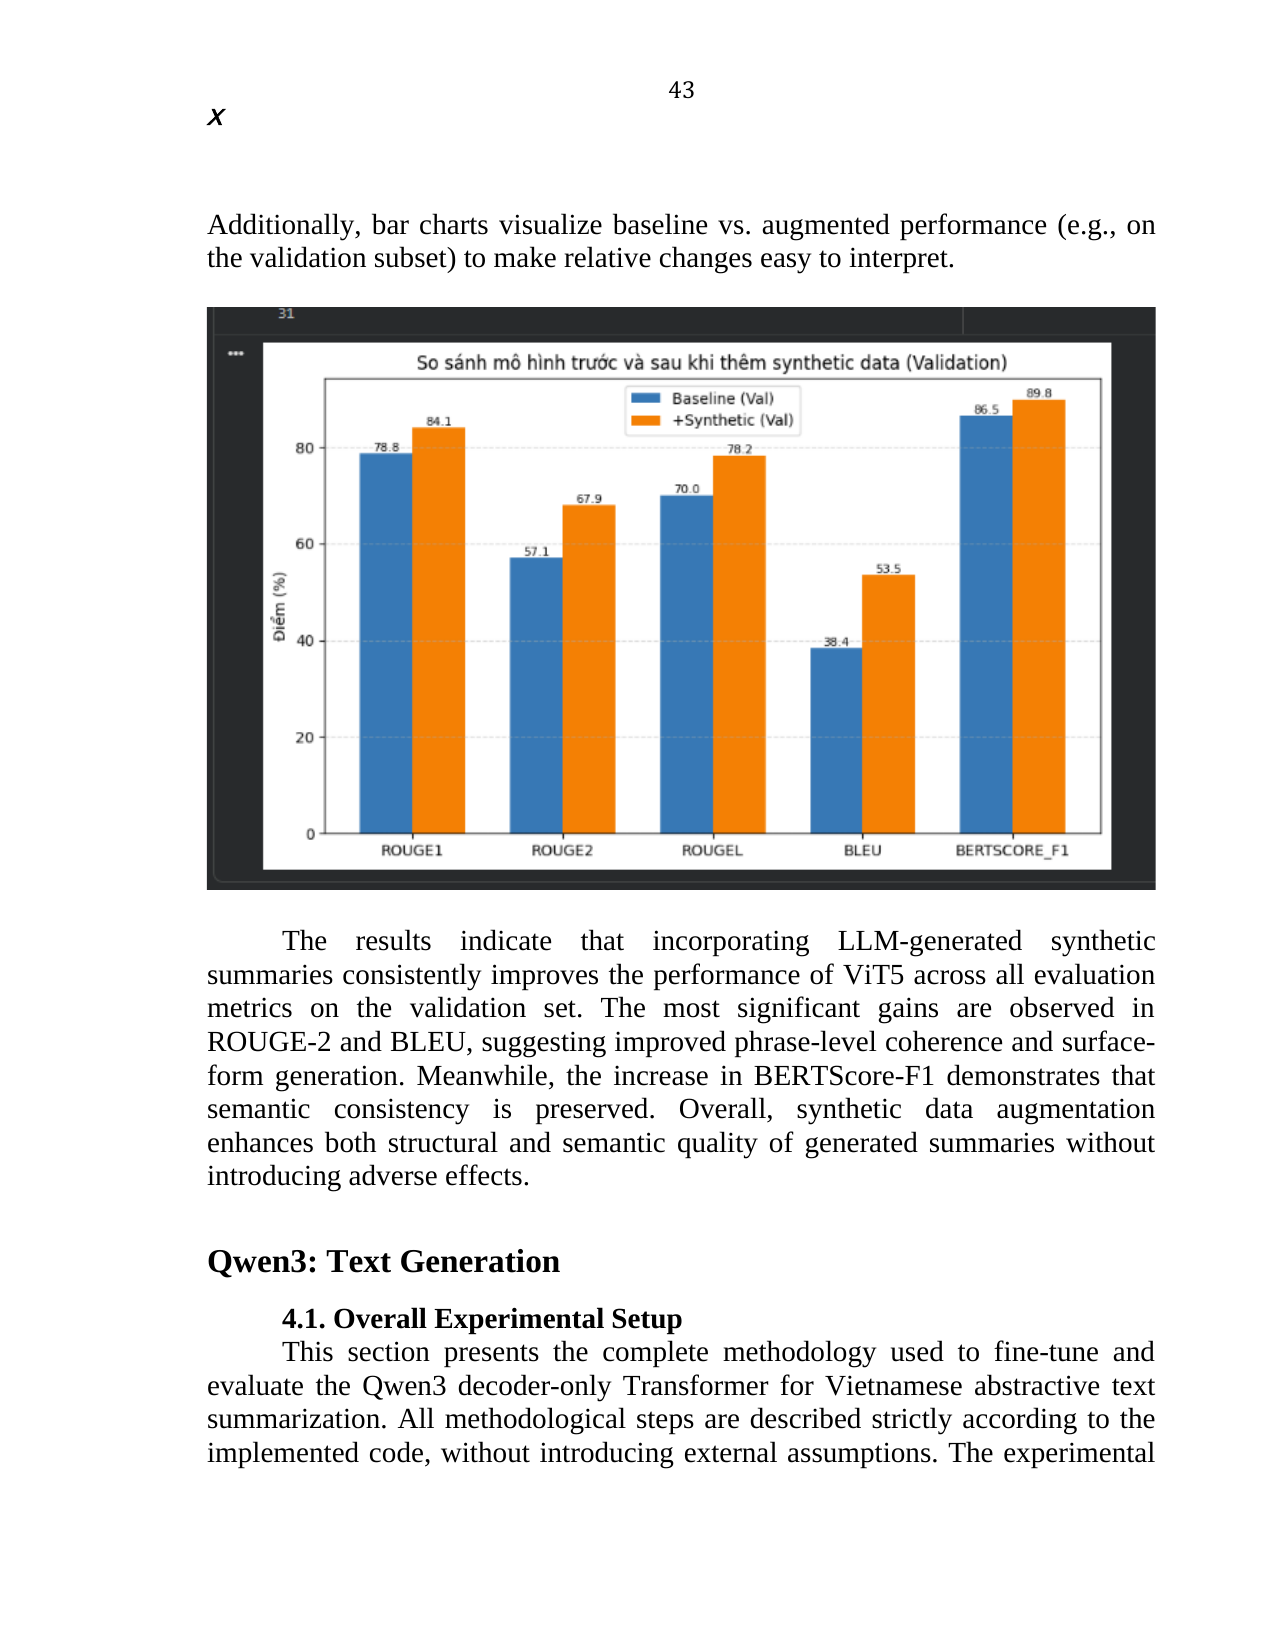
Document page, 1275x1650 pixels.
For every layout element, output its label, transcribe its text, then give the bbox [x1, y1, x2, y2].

subtitle 4.1. Overall Experimental Setup [282, 1301, 1156, 1334]
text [207, 207, 1156, 274]
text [207, 1334, 1156, 1469]
picture [206, 307, 1156, 890]
subtitle Qwen3: Text Generation [207, 1242, 1156, 1280]
text The results indicate that incorporating LLM-generated synthetic summaries consistently improves the performance of ViT5 across all evaluation metrics on the validation set. The most significant gains are observed in ROUGE-2 and BLEU, suggesting improved phrase-level coherence and surface-form generation. Meanwhile, the increase in BERTScore-F1 demonstrates that semantic consistency is preserved. Overall, synthetic data augmentation enhances both structural and semantic quality of generated summaries without introducing adverse effects. [207, 923, 1156, 1192]
